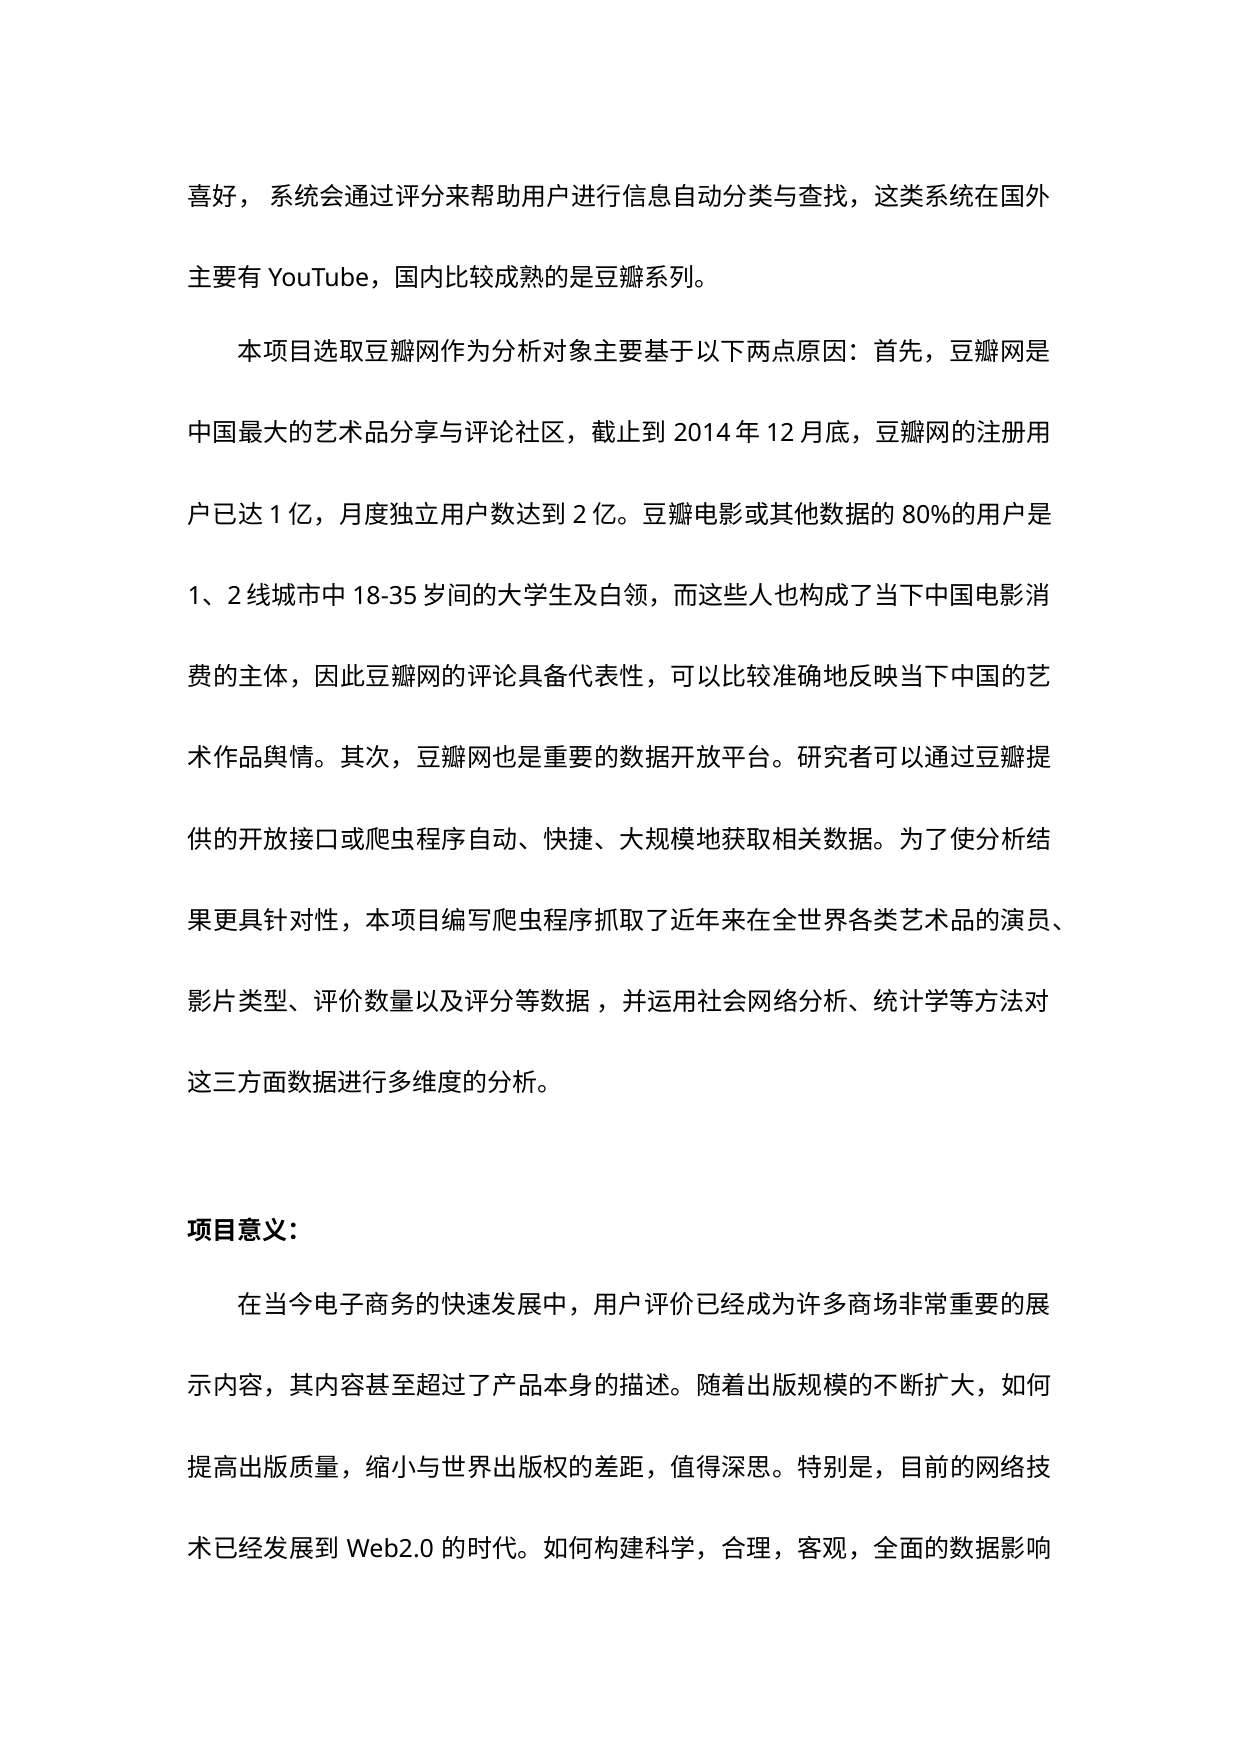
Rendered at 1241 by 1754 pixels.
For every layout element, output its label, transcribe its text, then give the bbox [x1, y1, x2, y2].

text 项目意义： [187, 1196, 1053, 1261]
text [187, 162, 1053, 308]
text 本项目选取豆瓣网作为分析对象主要基于以下两点原因：首先，豆瓣网是中国最大的艺术品分享与评论社区，截止到2014年12月底，豆瓣网的注册用户已达1亿，月度独立用户数达到2亿。豆瓣电影或其他数据的80%的用户是1、2线城市中18-35岁间的大学生及白领，而这些人也构成了当下中国电影消费的主体，因此豆瓣网的评论具备代表性，可以比较准确地反映当下中国的艺术作品舆情。其次，豆瓣网也是重要的数据开放平台。研究者可以通过豆瓣提供的开放接口或爬虫程序自动、快捷、大规模地获取相关数据。为了使分析结果更具针对性，本项目编写爬虫程序抓取了近年来在全世界各类艺术品的演员、影片类型、评价数量以及评分等数据 ，并运用社会网络分析、统计学等方法对这三方面数据进行多维度的分析。 [187, 317, 1053, 1113]
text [187, 1270, 1053, 1579]
